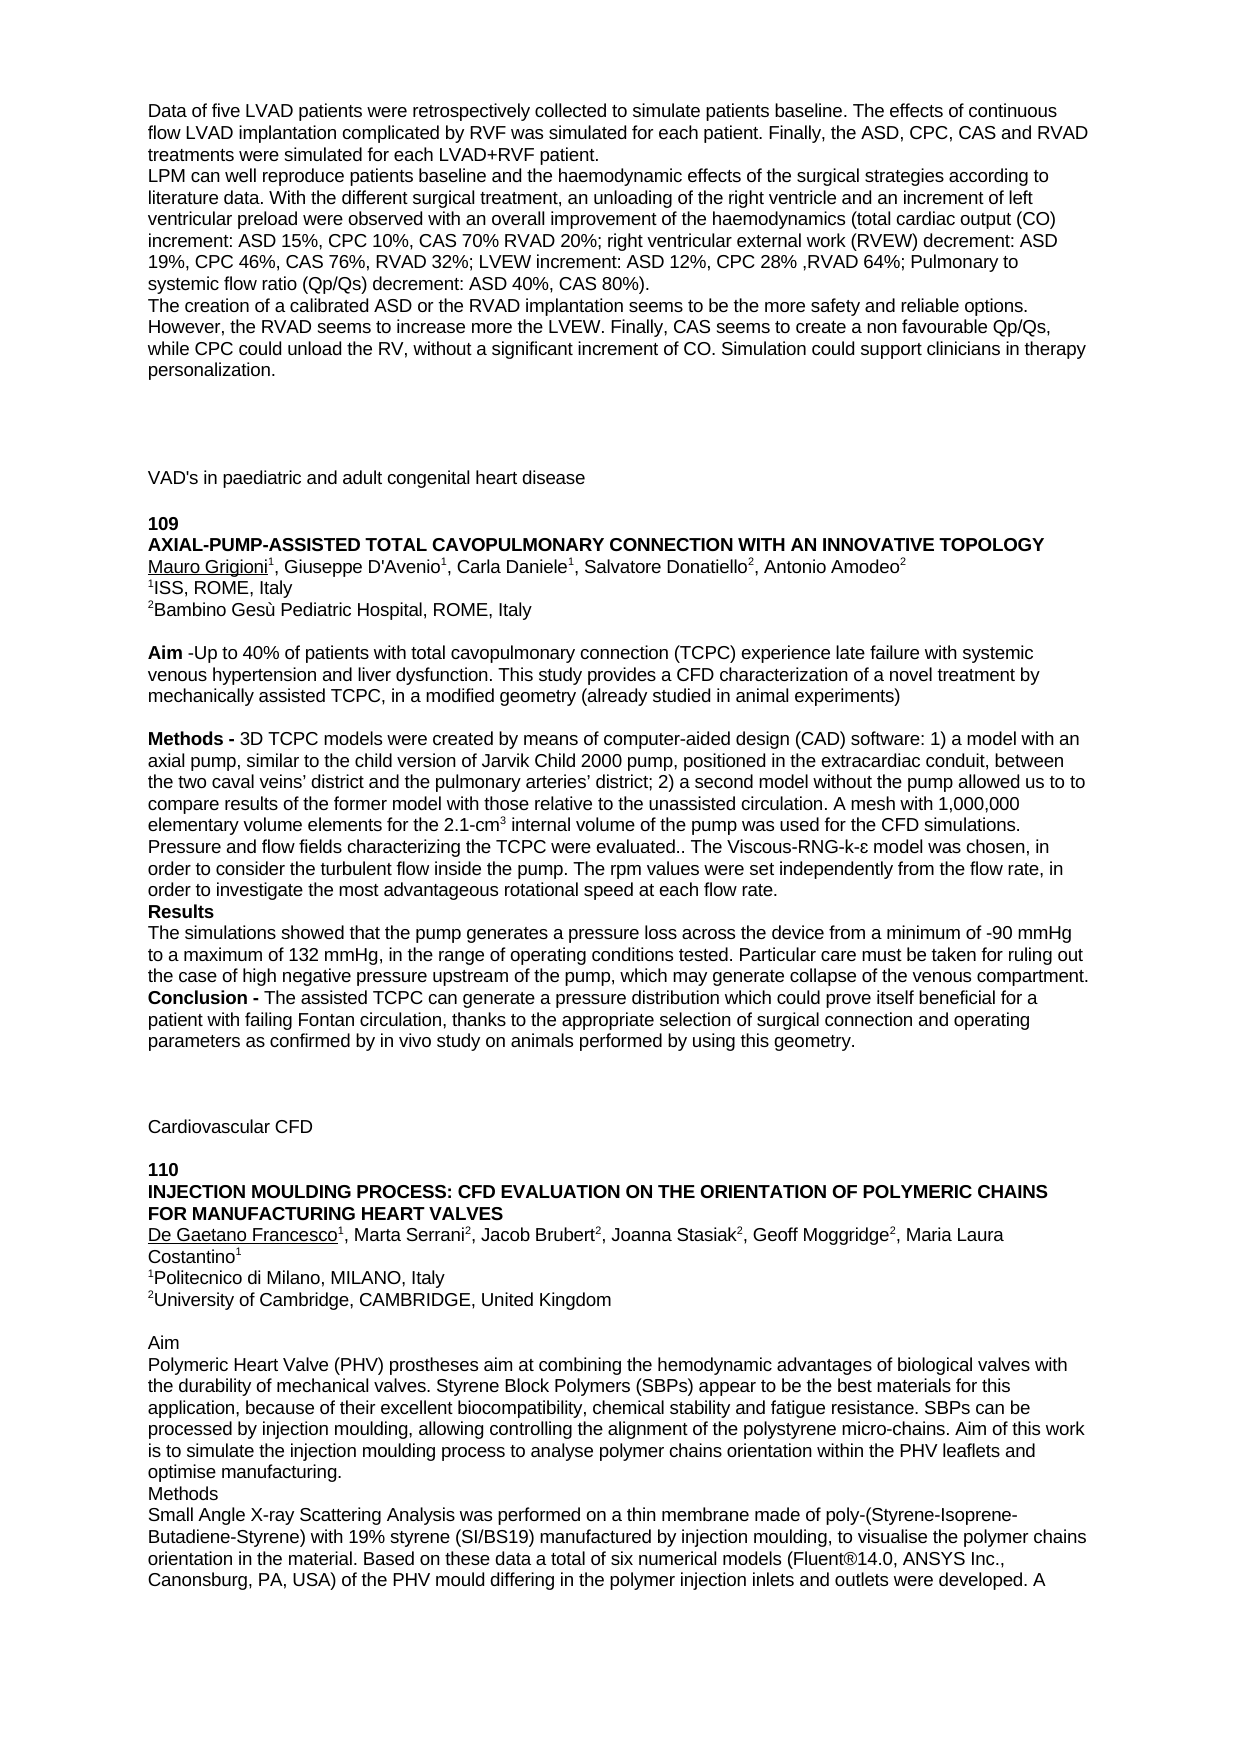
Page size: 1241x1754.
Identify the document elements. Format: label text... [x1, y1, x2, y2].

text AXIAL-PUMP-ASSISTED TOTAL CAVOPULMONARY CONNECTION WITH AN INNOVATIVE TOPOLOGY [148, 534, 1090, 556]
text Polymeric Heart Valve (PHV) prostheses aim at combining the hemodynamic advantages of biological valves with the durability of mechanical valves. Styrene Block Polymers (SBPs) appear to be the best materials for this application, because of their excellent biocompatibility, chemical stability and fatigue resistance. SBPs can be processed by injection moulding, allowing controlling the alignment of the polystyrene micro-chains. Aim of this work is to simulate the injection moulding process to analyse polymer chains orientation within the PHV leaflets and optimise manufacturing. [148, 1353, 1090, 1483]
text 2University of Cambridge, CAMBRIDGE, United Kingdom [148, 1289, 1090, 1310]
text Methods - 3D TCPC models were created by means of computer-aided design (CAD) software: 1) a model with an axial pump, similar to the child version of Jarvik Child 2000 pump, positioned in the extracardiac conduit, between the two caval veins’ district and the pulmonary arteries’ district; 2) a second model without the pump allowed us to to compare results of the former model with those relative to the unassisted circulation. A mesh with 1,000,000 elementary volume elements for the 2.1-cm3 internal volume of the pump was used for the CFD simulations. Pressure and flow fields characterizing the TCPC were evaluated.. The Viscous-RNG-k-ɛ model was chosen, in order to consider the turbulent flow inside the pump. The rpm values were set independently from the flow rate, in order to investigate the most advantageous rotational speed at each flow rate. [148, 728, 1090, 901]
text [148, 1504, 1090, 1591]
text 1Politecnico di Milano, MILANO, Italy [148, 1267, 1090, 1289]
text Cardiovascular CFD [148, 1116, 1090, 1138]
text Mauro Grigioni1, Giuseppe D'Avenio1, Carla Daniele1, Salvatore Donatiello2, Antonio Amodeo2 [148, 556, 1090, 577]
text Aim -Up to 40% of patients with total cavopulmonary connection (TCPC) experience late failure with systemic venous hypertension and liver dysfunction. This study provides a CFD characterization of a novel treatment by mechanically assisted TCPC, in a modified geometry (already studied in animal experiments) [148, 642, 1090, 706]
text 1ISS, ROME, Italy [148, 577, 1090, 599]
text Results [148, 901, 1090, 922]
text Methods [148, 1483, 1090, 1504]
text 110 [148, 1159, 1090, 1181]
text The creation of a calibrated ASD or the RVAD implantation seems to be the more safety and reliable options. However, the RVAD seems to increase more the LVEW. Finally, CAS seems to create a non favourable Qp/Qs, while CPC could unload the RV, without a significant increment of CO. Simulation could support clinicians in therapy personalization. [148, 294, 1090, 381]
text LPM can well reproduce patients baseline and the haemodynamic effects of the surgical strategies according to literature data. With the different surgical treatment, an unloading of the right ventricle and an increment of left ventricular preload were observed with an overall improvement of the haemodynamics (total cardiac output (CO) increment: ASD 15%, CPC 10%, CAS 70% RVAD 20%; right ventricular external work (RVEW) decrement: ASD 19%, CPC 46%, CAS 76%, RVAD 32%; LVEW increment: ASD 12%, CPC 28% ,RVAD 64%; Pulmonary to systemic flow ratio (Qp/Qs) decrement: ASD 40%, CAS 80%). [148, 165, 1090, 294]
text Conclusion - The assisted TCPC can generate a pressure distribution which could prove itself beneficial for a patient with failing Fontan circulation, thanks to the appropriate selection of surgical connection and operating parameters as confirmed by in vivo study on animals performed by using this geometry. [148, 987, 1090, 1051]
text Data of five LVAD patients were retrospectively collected to simulate patients baseline. The effects of continuous flow LVAD implantation complicated by RVF was simulated for each patient. Finally, the ASD, CPC, CAS and RVAD treatments were simulated for each LVAD+RVF patient. [148, 100, 1090, 165]
text De Gaetano Francesco1, Marta Serrani2, Jacob Brubert2, Joanna Stasiak2, Geoff Moggridge2, Maria Laura Costantino1 [148, 1224, 1090, 1267]
text INJECTION MOULDING PROCESS: CFD EVALUATION ON THE ORIENTATION OF POLYMERIC CHAINS FOR MANUFACTURING HEART VALVES [148, 1181, 1090, 1224]
text Aim [148, 1332, 1090, 1353]
text VAD's in paediatric and adult congenital heart disease 109 [148, 467, 1090, 534]
text 2Bambino Gesù Pediatric Hospital, ROME, Italy [148, 599, 1090, 620]
text The simulations showed that the pump generates a pressure loss across the device from a minimum of -90 mmHg to a maximum of 132 mmHg, in the range of operating conditions tested. Particular care must be taken for ruling out the case of high negative pressure upstream of the pump, which may generate collapse of the venous compartment. [148, 922, 1090, 987]
